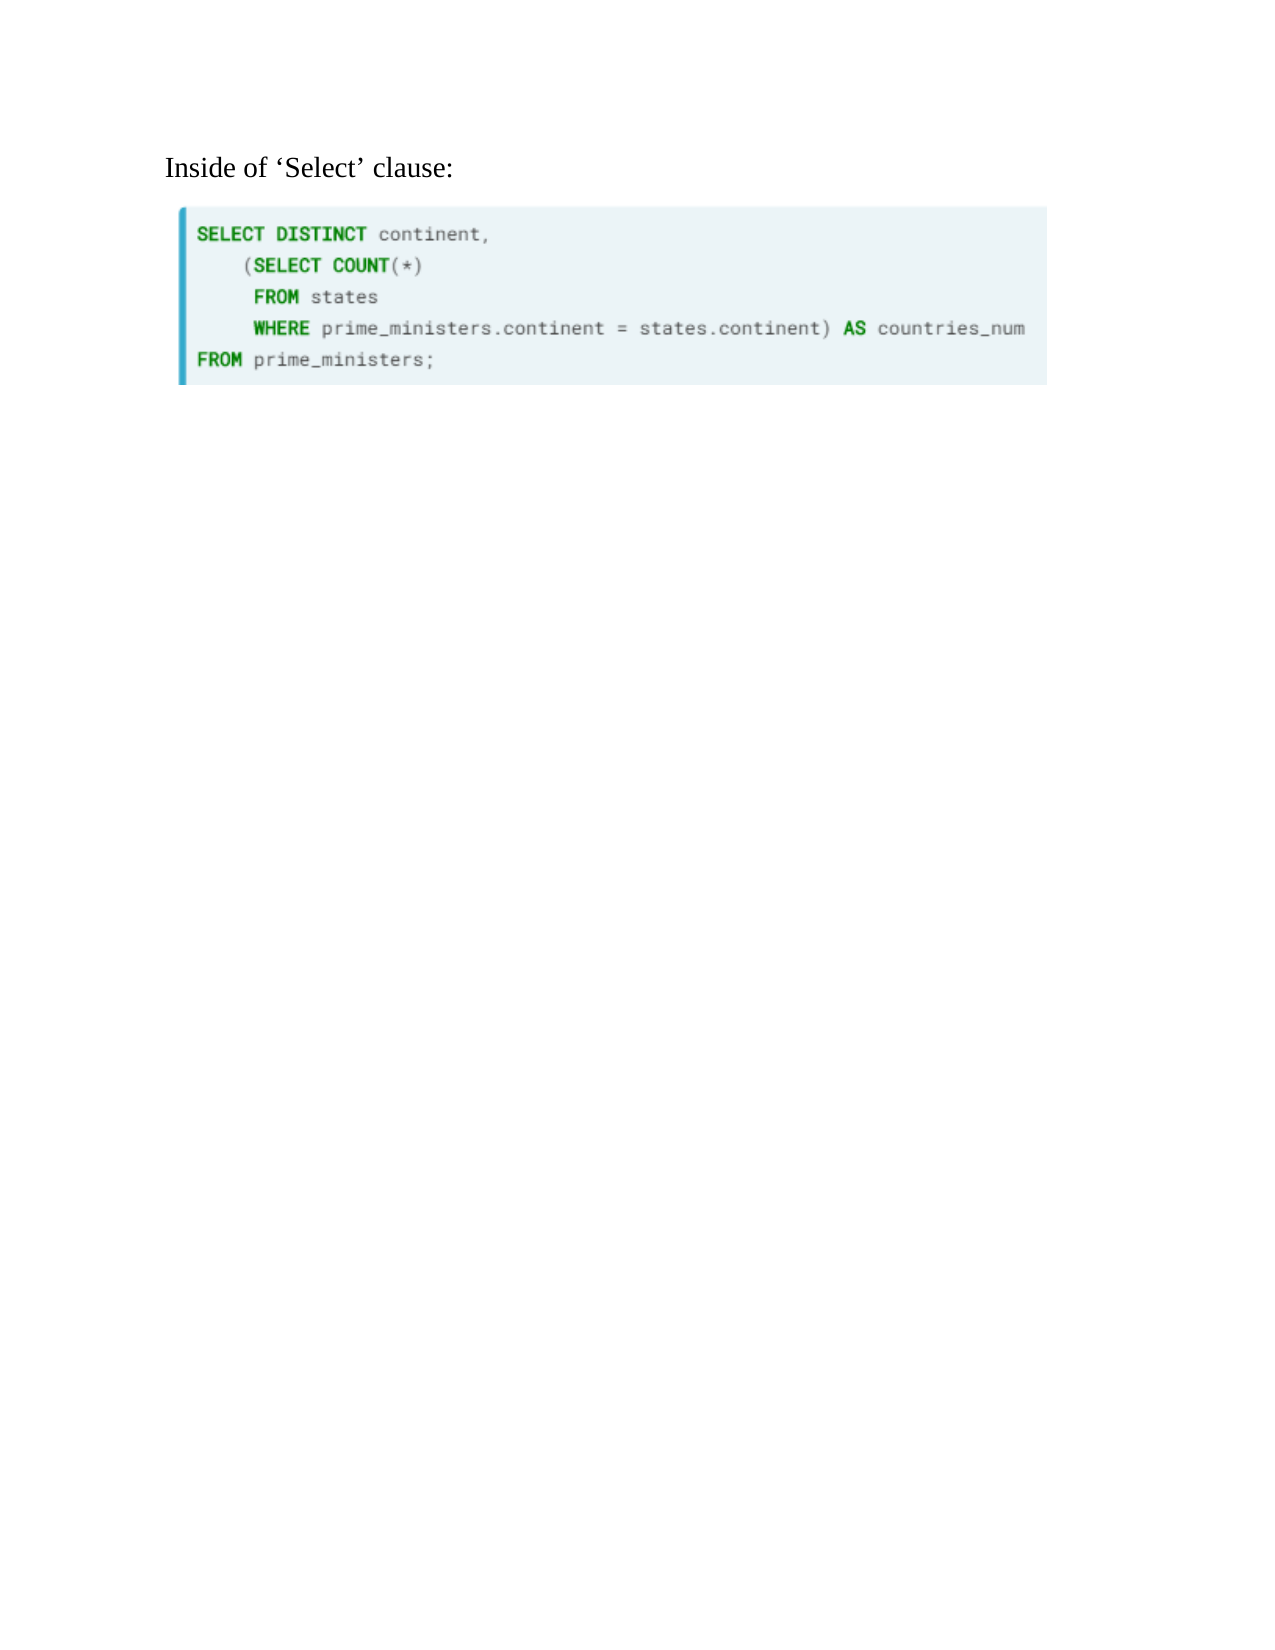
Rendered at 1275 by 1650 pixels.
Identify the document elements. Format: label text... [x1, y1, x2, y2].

picture [171, 200, 1047, 385]
text Inside of ‘Select’ clause: [150, 150, 1125, 183]
